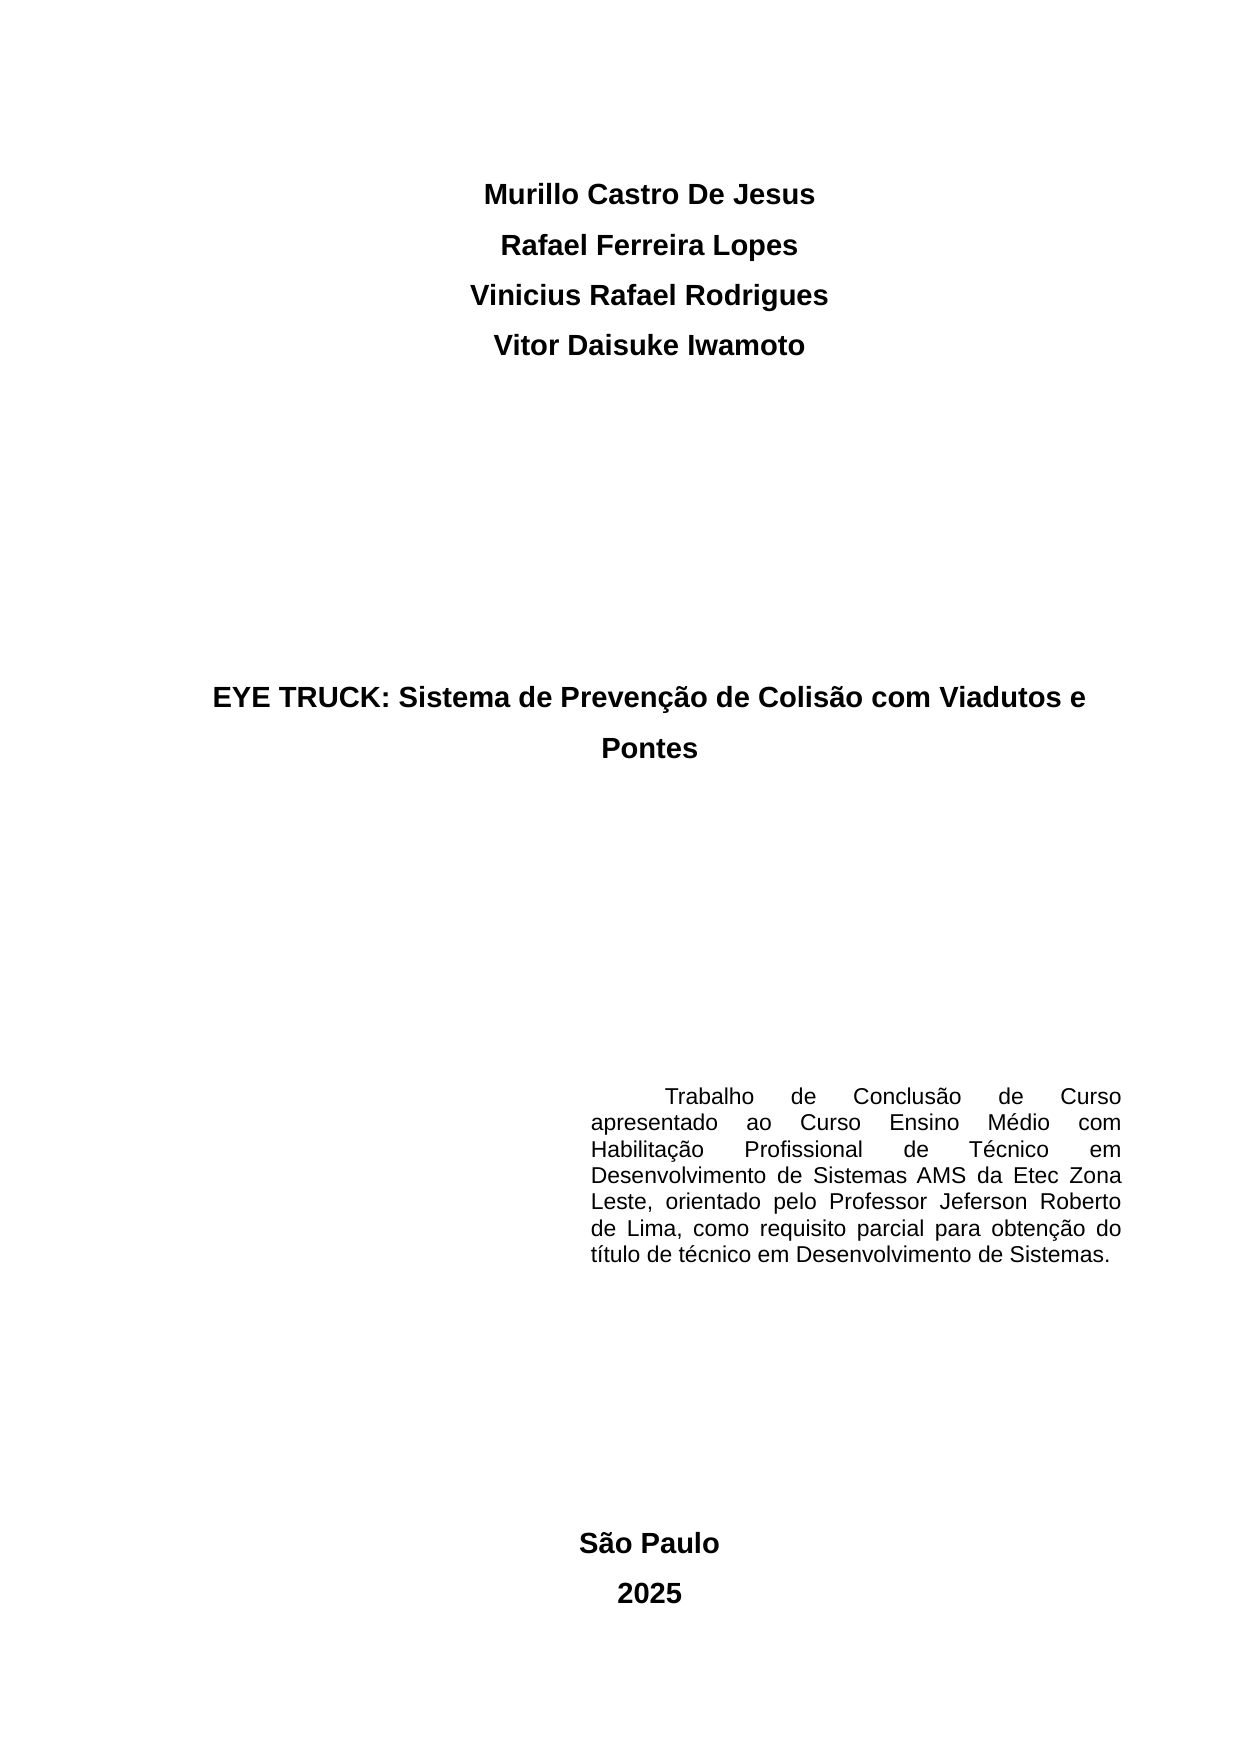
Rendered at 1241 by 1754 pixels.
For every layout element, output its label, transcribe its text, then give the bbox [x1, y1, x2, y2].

text Vinicius Rafael Rodrigues [177, 278, 1122, 311]
text São Paulo [177, 1526, 1122, 1559]
text Murillo Castro De Jesus [177, 177, 1122, 211]
text Trabalho de Conclusão de Curso apresentado ao Curso Ensino Médio com Habilitação Profissional de Técnico em Desenvolvimento de Sistemas AMS da Etec Zona Leste, orientado pelo Professor Jeferson Roberto de Lima, como requisito parcial para obtenção do título de técnico em Desenvolvimento de Sistemas. [591, 1083, 1122, 1267]
text EYE TRUCK: Sistema de Prevenção de Colisão com Viadutos e Pontes [177, 680, 1122, 764]
text Vitor Daisuke Iwamoto [177, 328, 1122, 362]
text Rafael Ferreira Lopes [177, 227, 1122, 261]
text 2025 [177, 1576, 1122, 1610]
